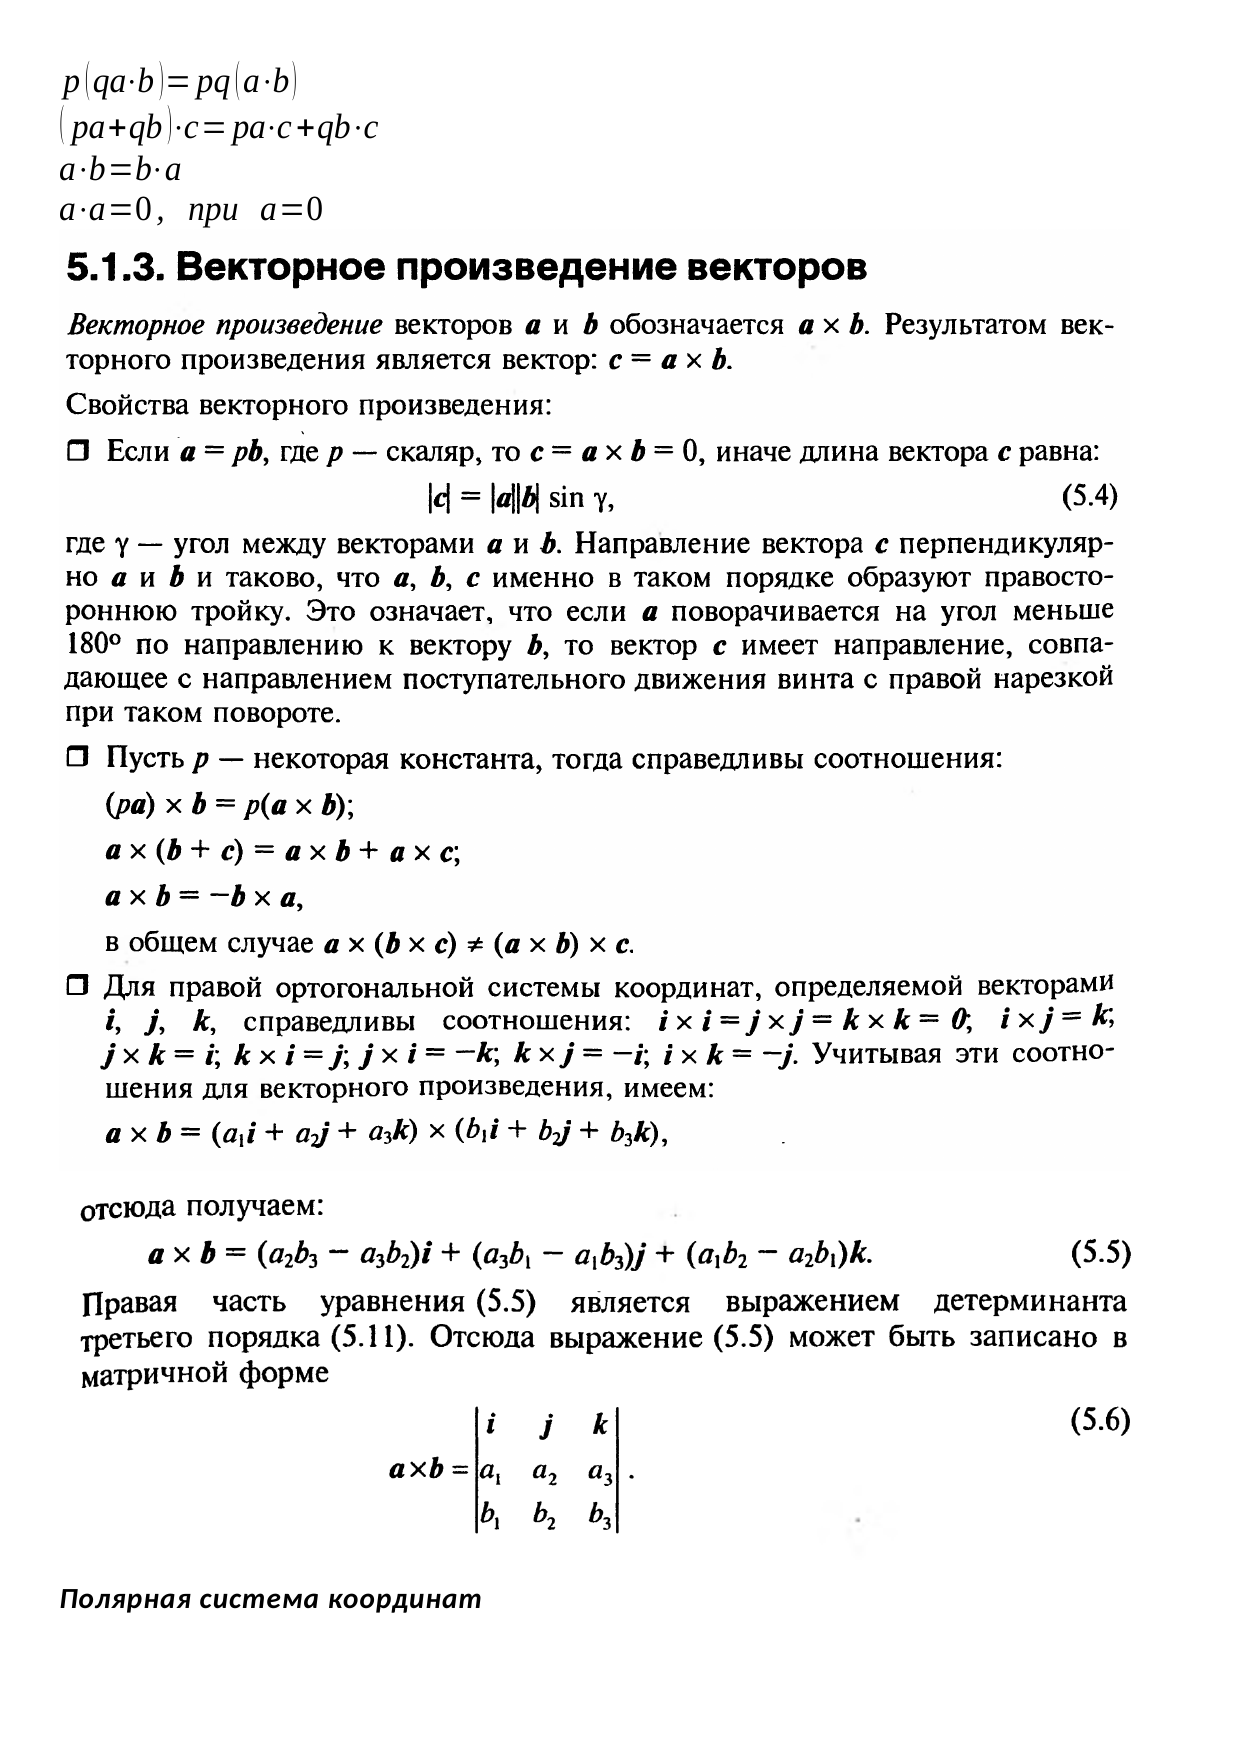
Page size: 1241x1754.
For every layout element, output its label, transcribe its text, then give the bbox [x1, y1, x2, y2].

picture [59, 229, 1131, 1171]
picture [59, 1191, 1168, 1560]
text Полярная система координат [59, 1580, 1181, 1616]
